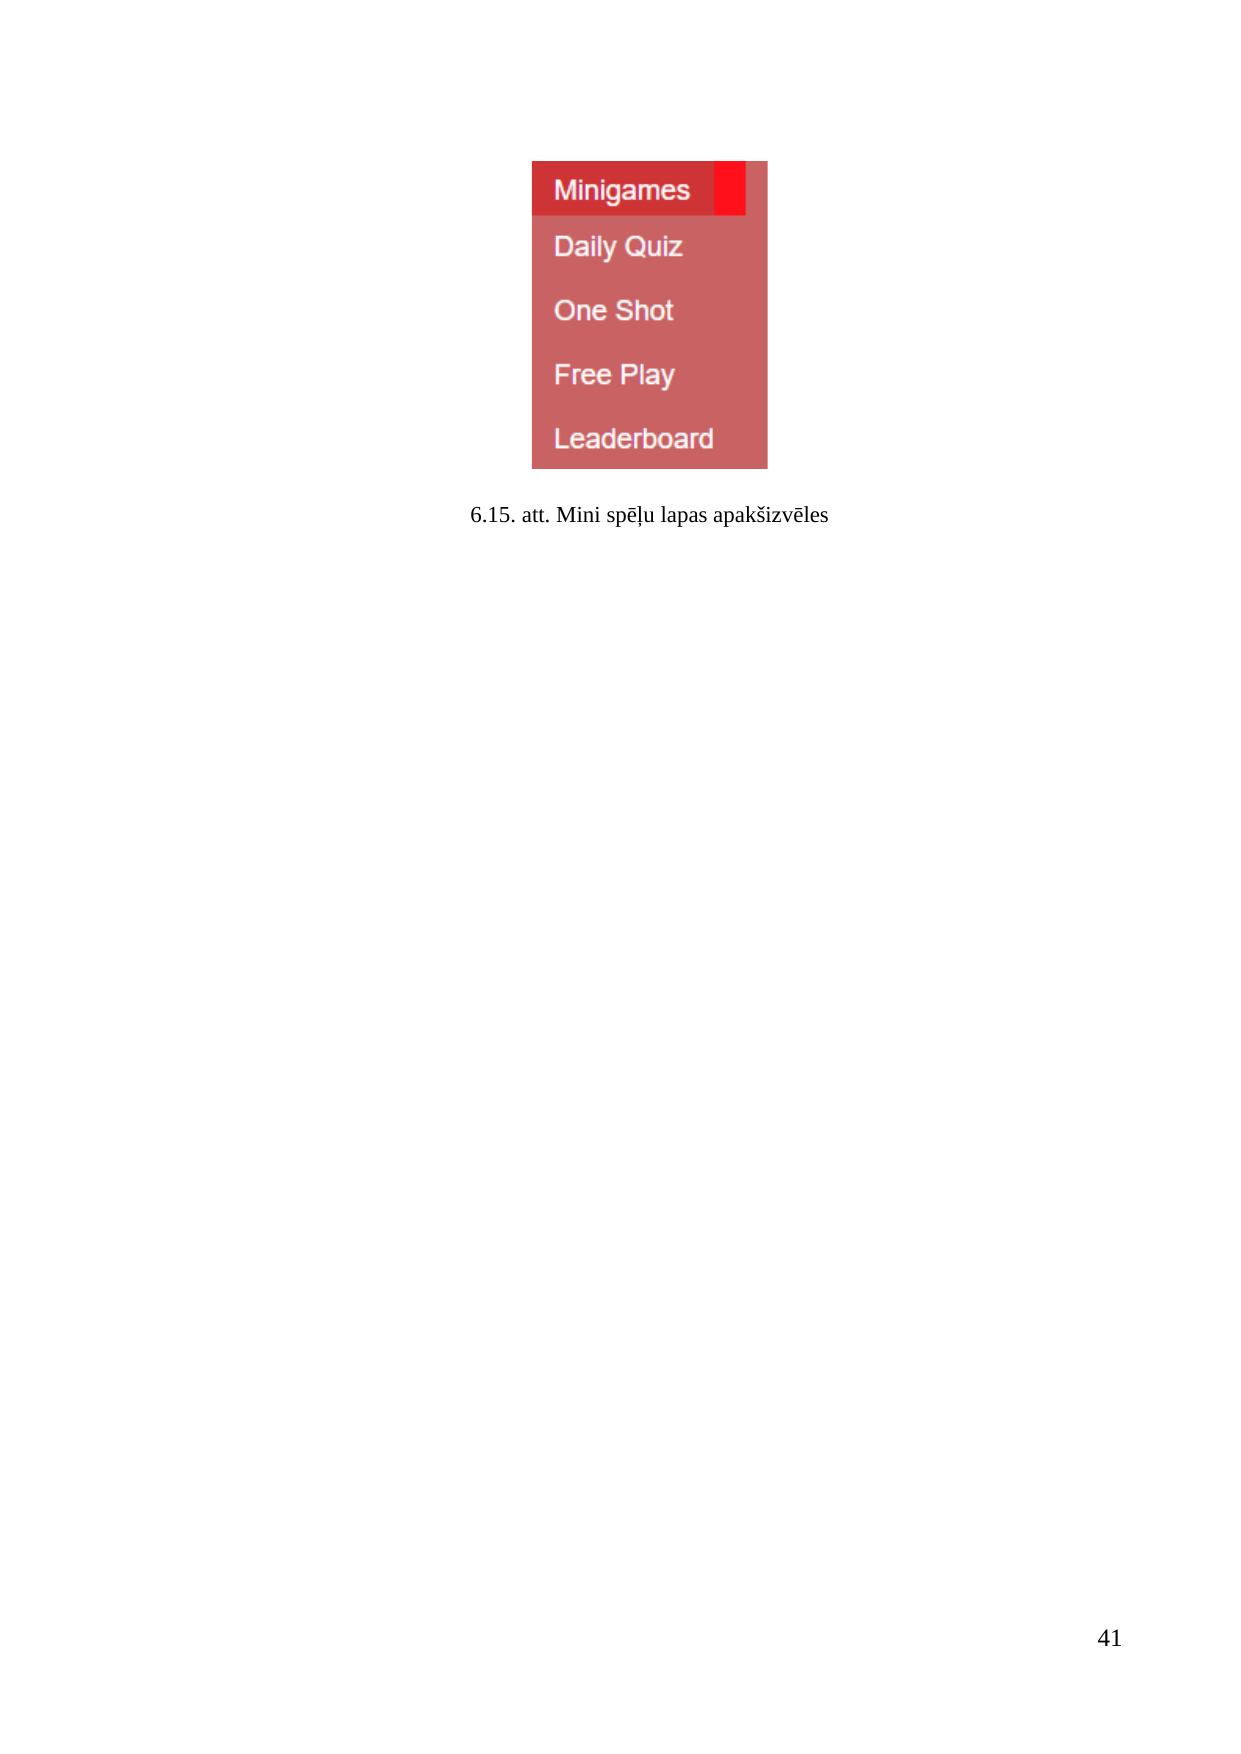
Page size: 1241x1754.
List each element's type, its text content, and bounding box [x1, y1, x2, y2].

text 6.15. att. Mini spēļu lapas apakšizvēles [177, 118, 1122, 527]
picture [531, 161, 768, 469]
